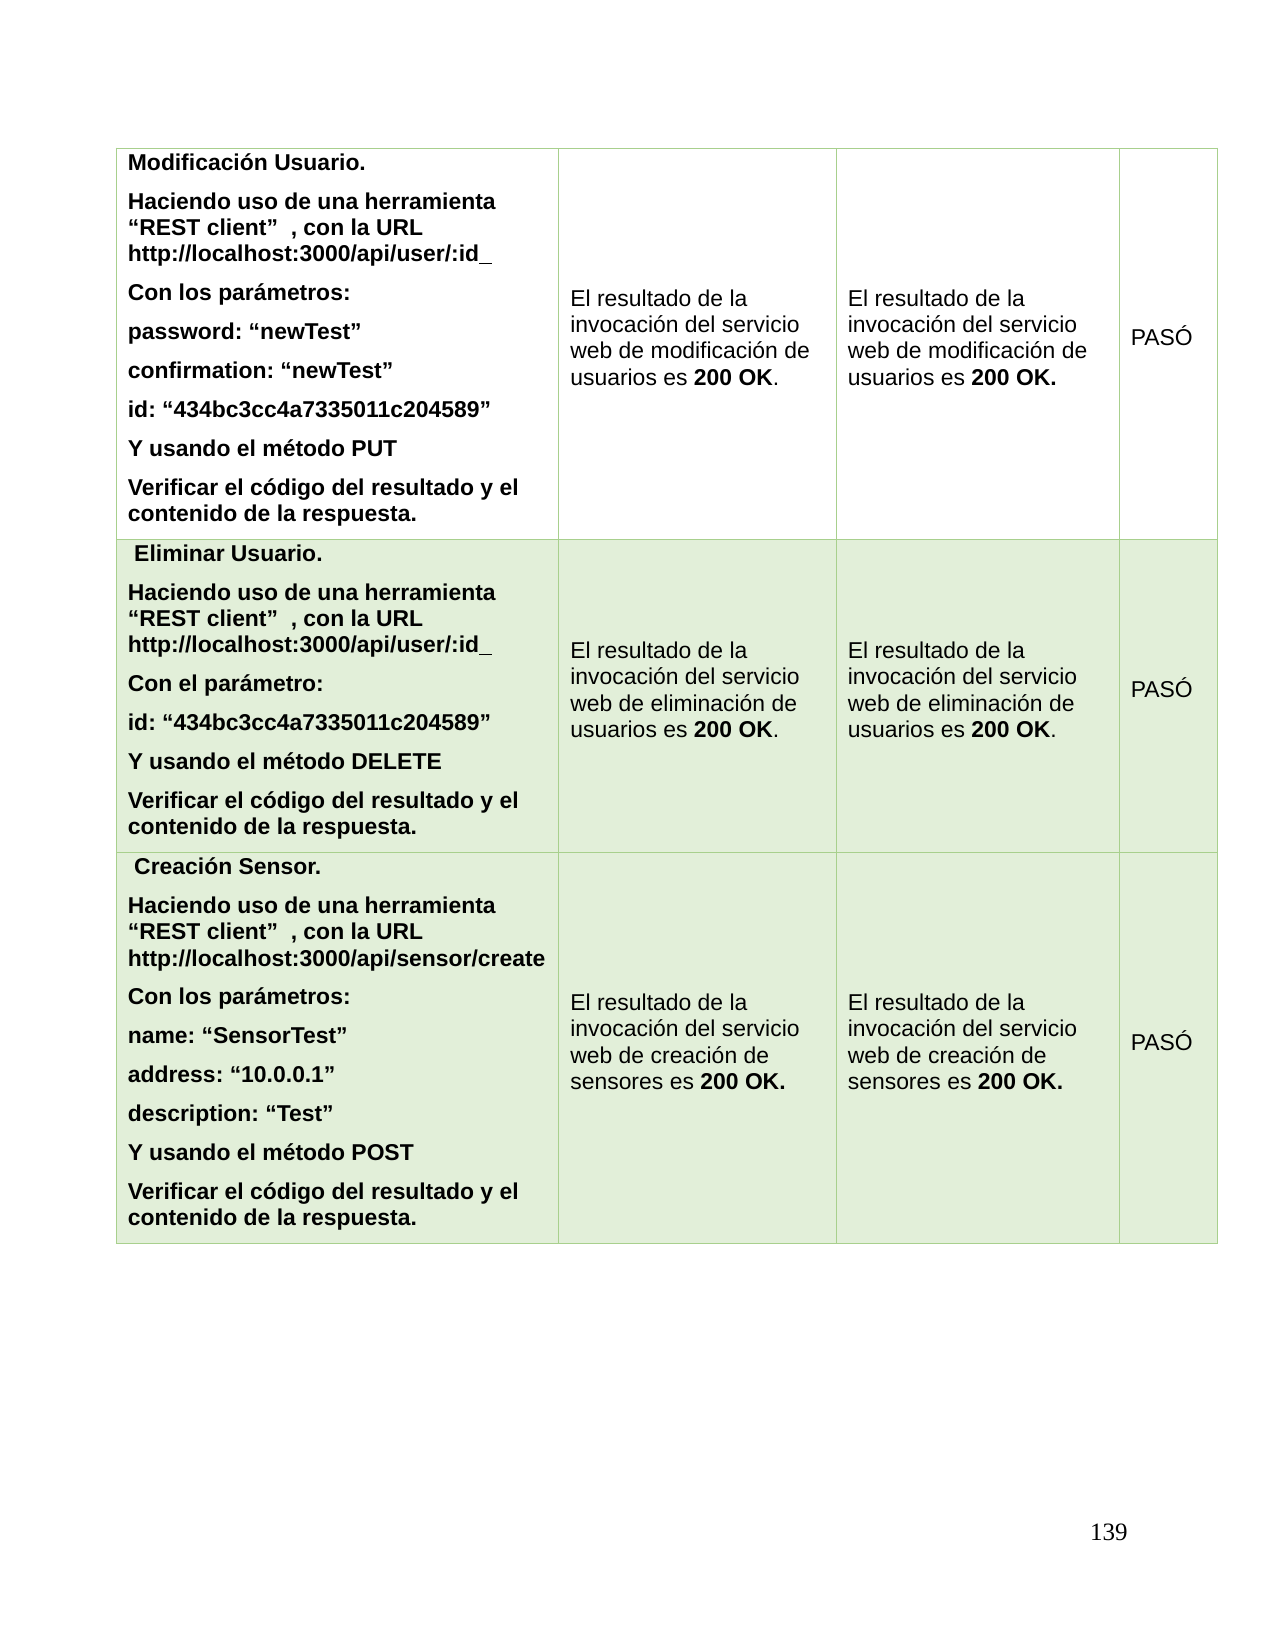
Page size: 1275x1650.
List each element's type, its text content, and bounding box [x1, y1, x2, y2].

table_header El resultado de la invocación del servicio web de modificación de usuarios es 200 OK. [559, 149, 836, 539]
table_cell El resultado de la invocación del servicio web de creación de sensores es 200 OK. [837, 853, 1119, 1243]
table_cell El resultado de la invocación del servicio web de eliminación de usuarios es 200 OK. [559, 540, 836, 852]
table_cell El resultado de la invocación del servicio web de eliminación de usuarios es 200 OK. [837, 540, 1119, 852]
table_cell PASÓ [1120, 540, 1217, 852]
table_cell PASÓ [1120, 853, 1217, 1243]
table_header PASÓ [1120, 149, 1217, 539]
table_cell Eliminar Usuario. Haciendo uso de una herramienta “REST client” , con la URL http://localhost:3000/api/user/:id Con el parámetro: id: “434bc3cc4a7335011c204589” Y usando el método DELETE Verificar el código del resultado y el contenido de la respuesta. [117, 540, 558, 852]
table_header El resultado de la invocación del servicio web de modificación de usuarios es 200 OK. [837, 149, 1119, 539]
table_cell El resultado de la invocación del servicio web de creación de sensores es 200 OK. [559, 853, 836, 1243]
table_header Modificación Usuario. Haciendo uso de una herramienta “REST client” , con la URL http://localhost:3000/api/user/:id Con los parámetros: password: “newTest” confirmation: “newTest” id: “434bc3cc4a7335011c204589” Y usando el método PUT Verificar el código del resultado y el contenido de la respuesta. [117, 149, 558, 539]
table_cell Creación Sensor. Haciendo uso de una herramienta “REST client” , con la URL http://localhost:3000/api/sensor/create Con los parámetros: name: “SensorTest” address: “10.0.0.1” description: “Test” Y usando el método POST Verificar el código del resultado y el contenido de la respuesta. [117, 853, 558, 1243]
